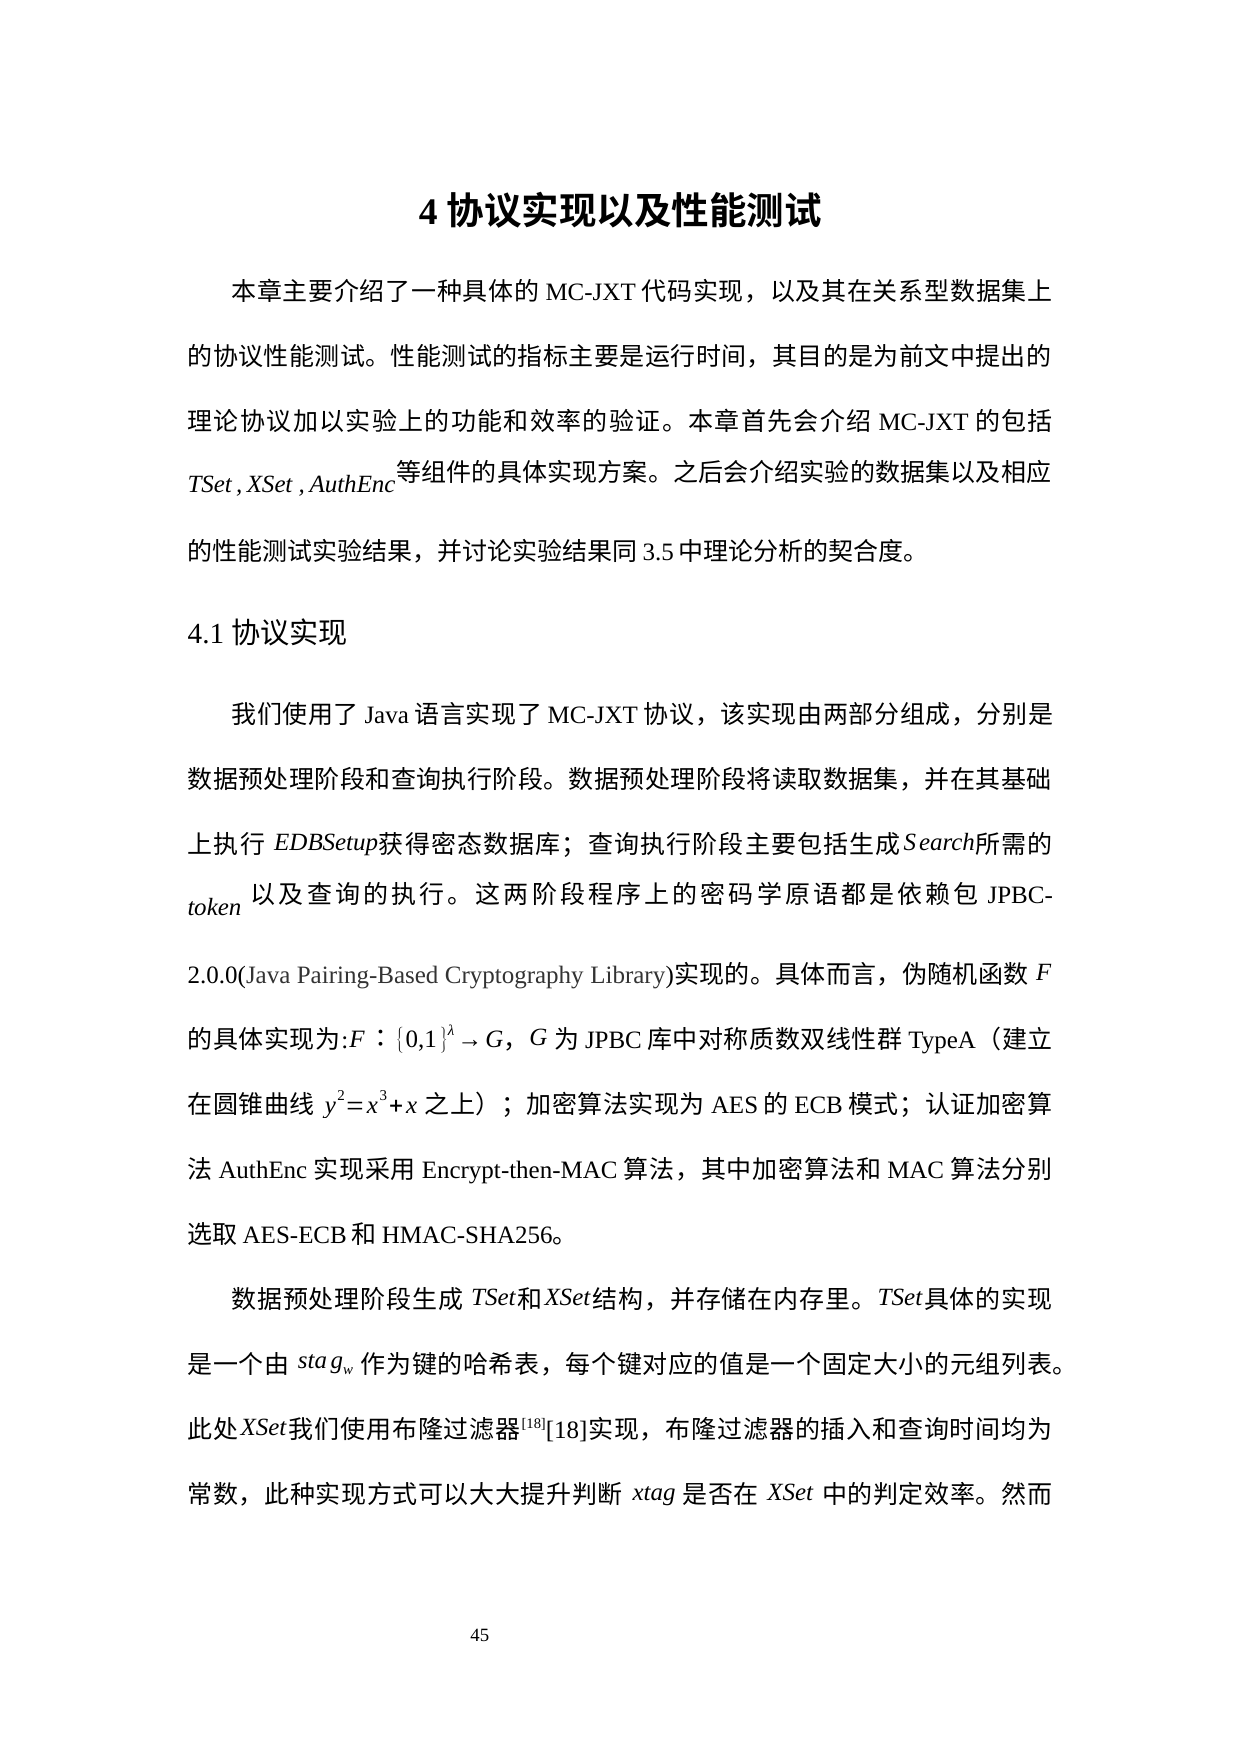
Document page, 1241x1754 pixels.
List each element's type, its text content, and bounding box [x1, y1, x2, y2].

text 本章主要介绍了一种具体的MC-JXT代码实现，以及其在关系型数据集上的协议性能测试。性能测试的指标主要是运行时间，其目的是为前文中提出的理论协议加以实验上的功能和效率的验证。本章首先会介绍MC-JXT的包括 等组件的具体实现方案。之后会介绍实验的数据集以及相应的性能测试实验结果，并讨论实验结果同3.5中理论分析的契合度。 [187, 257, 1053, 582]
text 我们使用了Java语言实现了MC-JXT协议，该实现由两部分组成，分别是数据预处理阶段和查询执行阶段。数据预处理阶段将读取数据集，并在其基础上执行 获得密态数据库；查询执行阶段主要包括生成所需的 以及查询的执行。这两阶段程序上的密码学原语都是依赖包JPBC-2.0.0(Java Pairing-Based Cryptography Library)实现的。具体而言，伪随机函数 的具体实现为:， 为JPBC库中对称质数双线性群TypeA（建立在圆锥曲线 之上）；加密算法实现为AES的ECB模式；认证加密算法AuthEnc实现采用Encrypt-then-MAC算法，其中加密算法和MAC算法分别选取AES-ECB和HMAC-SHA256。 [187, 680, 1053, 1265]
subtitle 协议实现 [187, 598, 1053, 663]
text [187, 1265, 1053, 1525]
subtitle 协议实现以及性能测试 [187, 176, 1053, 241]
